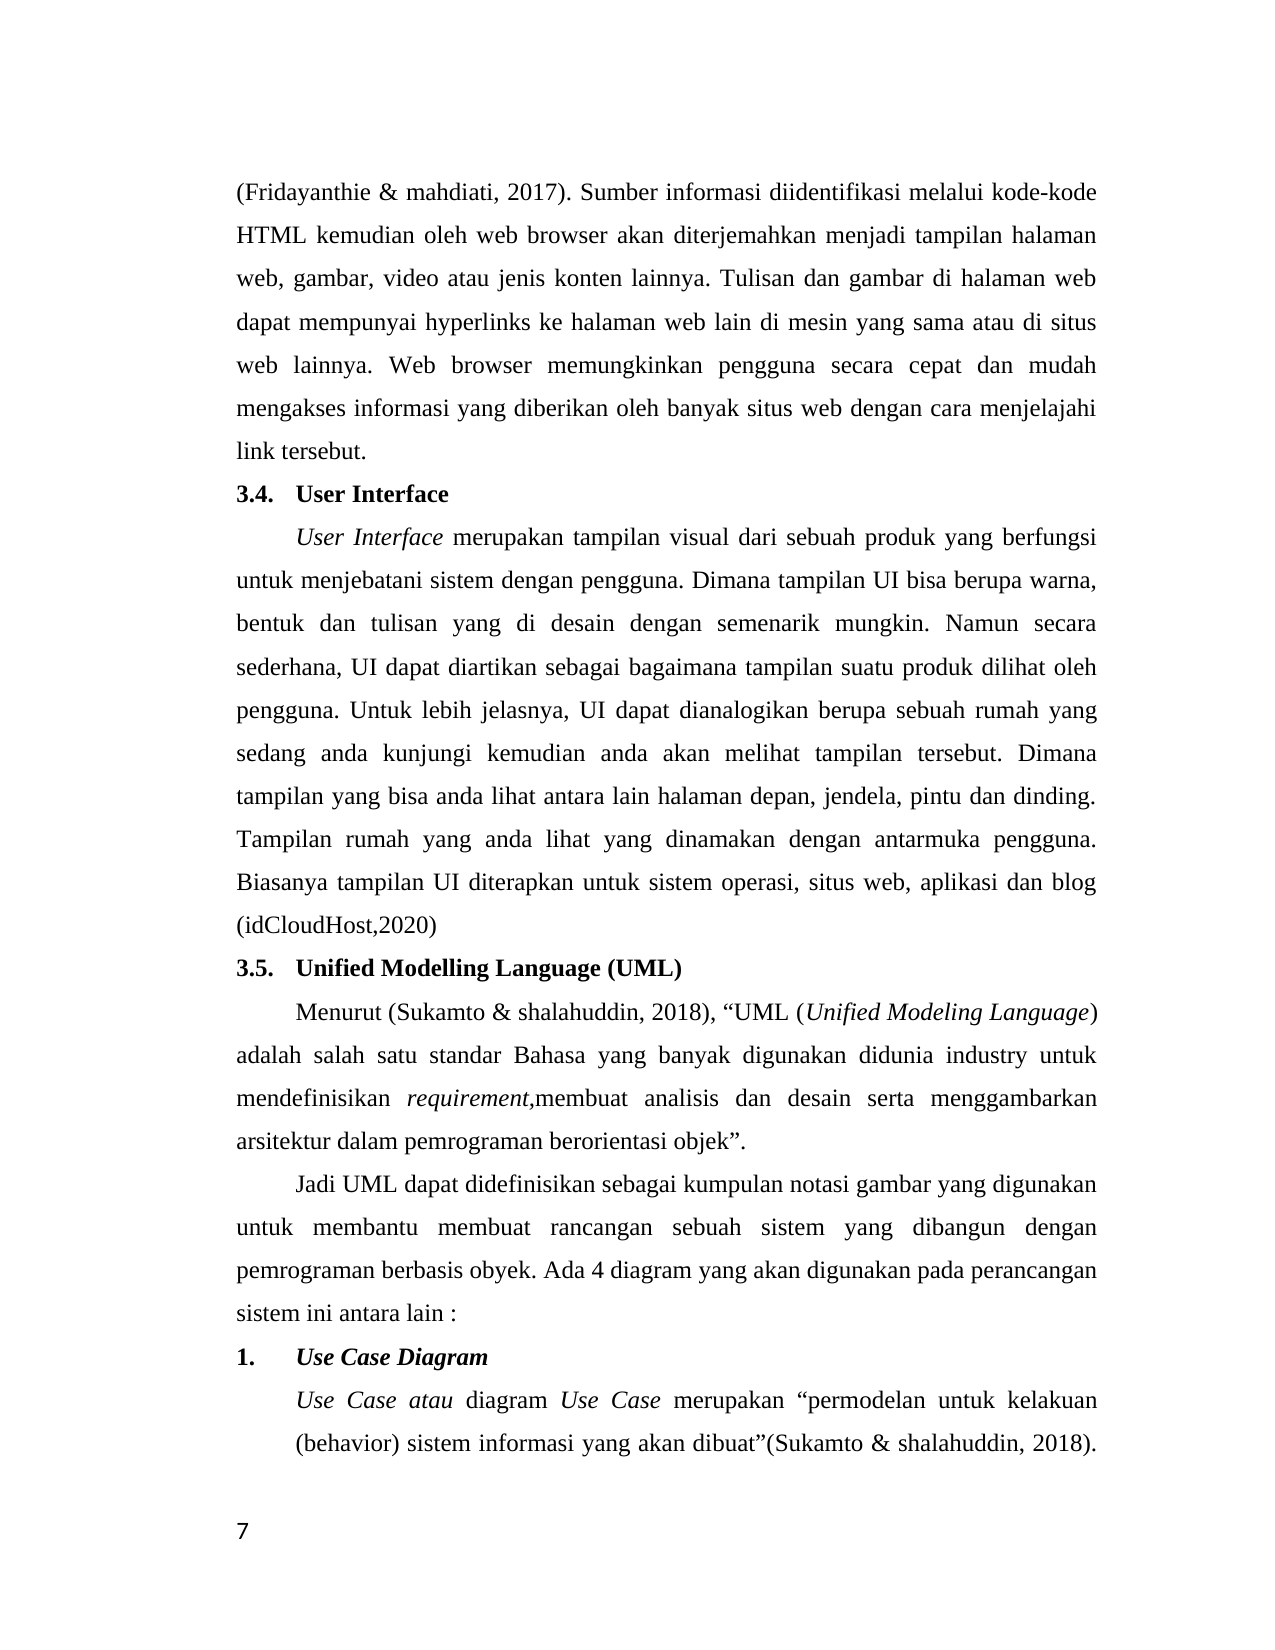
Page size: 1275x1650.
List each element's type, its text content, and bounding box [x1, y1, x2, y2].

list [236, 177, 1098, 465]
list User Interface [236, 479, 1098, 508]
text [295, 1385, 1098, 1457]
list Use Case Diagram [236, 1342, 1098, 1370]
list Jadi UML dapat didefinisikan sebagai kumpulan notasi gambar yang digunakan untuk membantu membuat rancangan sebuah sistem yang dibangun dengan pemrograman berbasis obyek. Ada 4 diagram yang akan digunakan pada perancangan sistem ini antara lain : [236, 1169, 1098, 1327]
list Menurut (Sukamto & shalahuddin, 2018), “UML (Unified Modeling Language) adalah salah satu standar Bahasa yang banyak digunakan didunia industry untuk mendefinisikan requirement,membuat analisis dan desain serta menggambarkan arsitektur dalam pemrograman berorientasi objek”. [236, 997, 1098, 1155]
text User Interface merupakan tampilan visual dari sebuah produk yang berfungsi untuk menjebatani sistem dengan pengguna. Dimana tampilan UI bisa berupa warna, bentuk dan tulisan yang di desain dengan semenarik mungkin. Namun secara sederhana, UI dapat diartikan sebagai bagaimana tampilan suatu produk dilihat oleh pengguna. Untuk lebih jelasnya, UI dapat dianalogikan berupa sebuah rumah yang sedang anda kunjungi kemudian anda akan melihat tampilan tersebut. Dimana tampilan yang bisa anda lihat antara lain halaman depan, jendela, pintu dan dinding. Tampilan rumah yang anda lihat yang dinamakan dengan antarmuka pengguna. Biasanya tampilan UI diterapkan untuk sistem operasi, situs web, aplikasi dan blog (idCloudHost,2020) [236, 522, 1098, 939]
list Unified Modelling Language (UML) [236, 953, 1098, 982]
